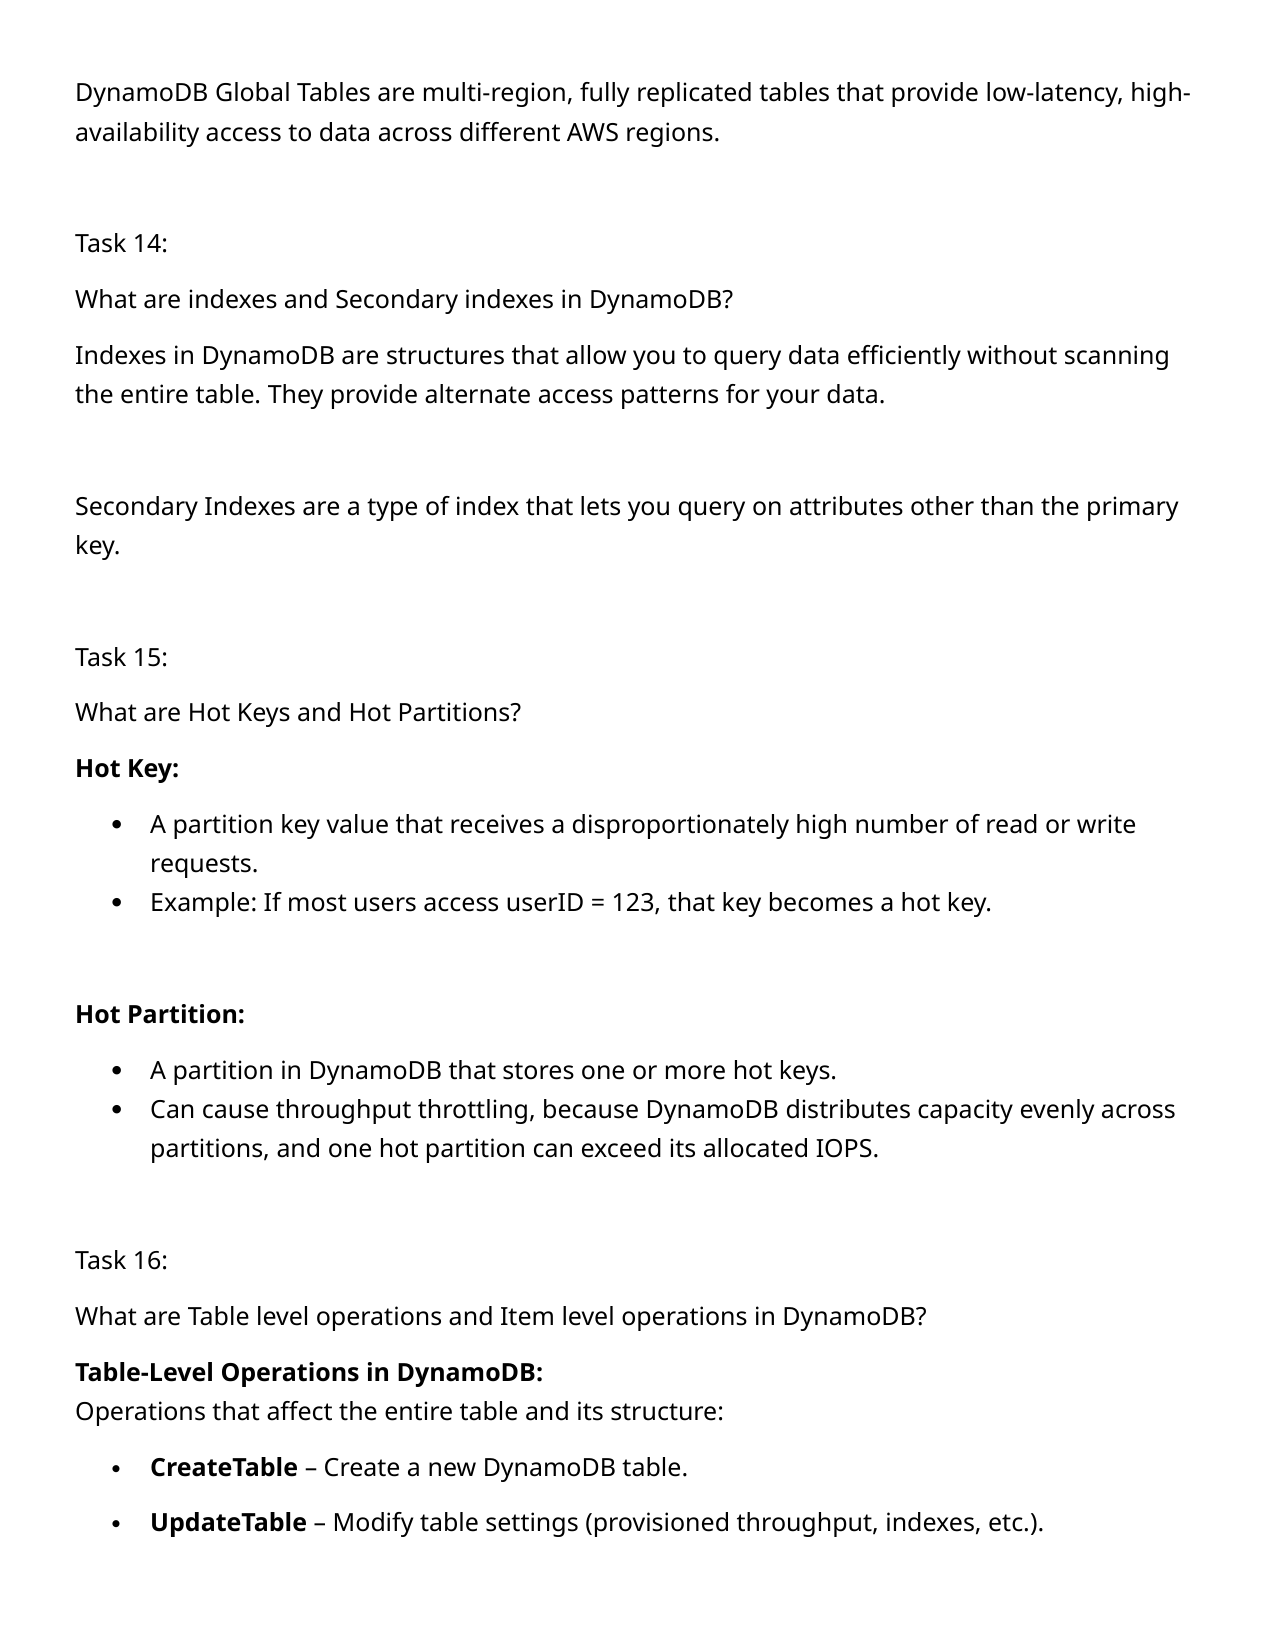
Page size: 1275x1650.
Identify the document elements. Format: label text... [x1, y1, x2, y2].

list CreateTable – Create a new DynamoDB table. [112, 1449, 1200, 1483]
text What are indexes and Secondary indexes in DynamoDB? [75, 282, 1200, 316]
list Can cause throughput throttling, because DynamoDB distributes capacity evenly across partitions, and one hot partition can exceed its allocated IOPS. [112, 1092, 1200, 1165]
text DynamoDB Global Tables are multi-region, fully replicated tables that provide low-latency, high-availability access to data across different AWS regions. [75, 75, 1200, 148]
text Indexes in DynamoDB are structures that allow you to query data efficiently without scanning the entire table. They provide alternate access patterns for your data. [75, 337, 1200, 411]
text What are Table level operations and Item level operations in DynamoDB? [75, 1298, 1200, 1332]
text Table-Level Operations in DynamoDB: Operations that affect the entire table and its structure: [75, 1354, 1200, 1427]
text Task 16: [75, 1242, 1200, 1277]
text Task 15: [75, 639, 1200, 673]
list A partition key value that receives a disproportionately high number of read or write requests. [112, 807, 1200, 880]
list UpdateTable – Modify table settings (provisioned throughput, indexes, etc.). [112, 1505, 1200, 1539]
list A partition in DynamoDB that stores one or more hot keys. [112, 1052, 1200, 1087]
text What are Hot Keys and Hot Partitions? [75, 695, 1200, 729]
text Secondary Indexes are a type of index that lets you query on attributes other than the primary key. [75, 488, 1200, 562]
list Example: If most users access userID = 123, that key becomes a hot key. [112, 885, 1200, 919]
text Hot Partition: [75, 997, 1200, 1031]
text Task 14: [75, 226, 1200, 260]
text Hot Key: [75, 751, 1200, 785]
